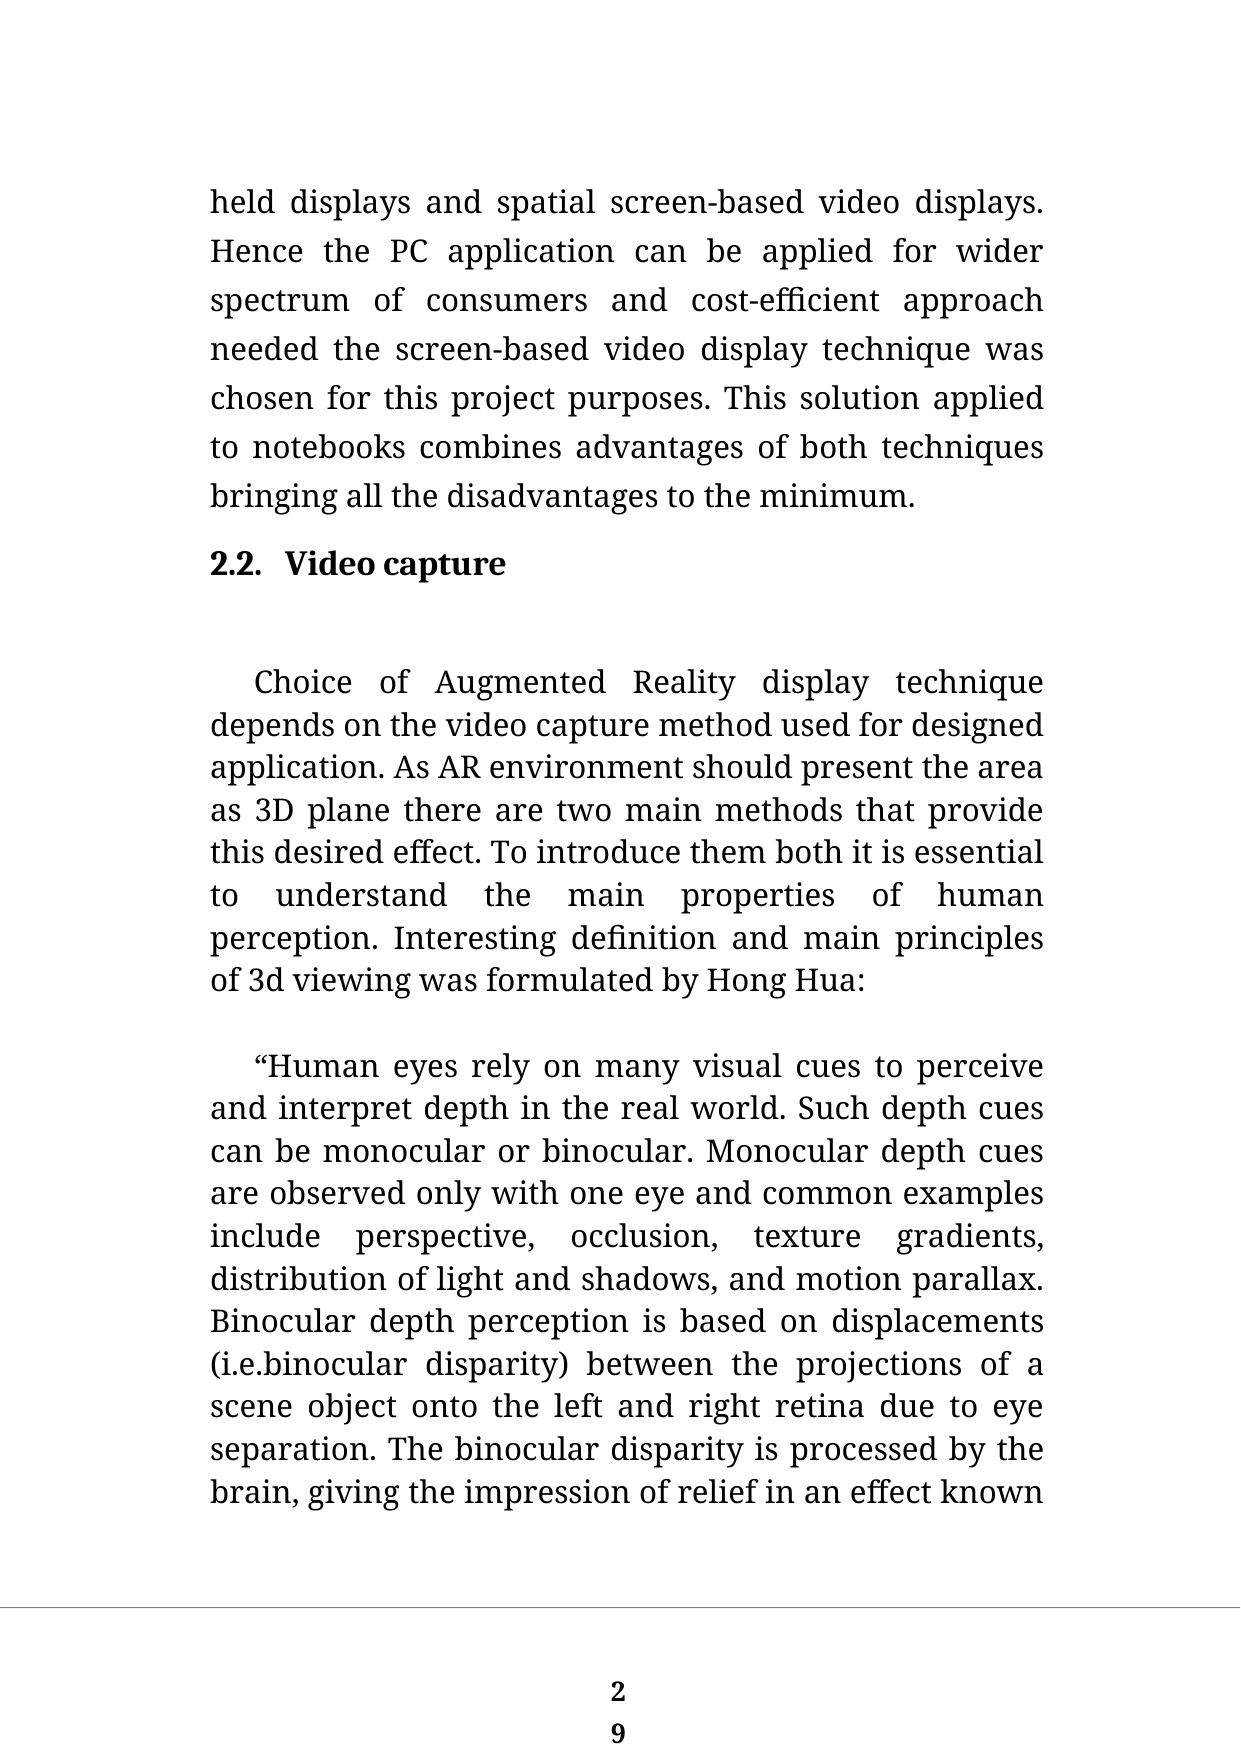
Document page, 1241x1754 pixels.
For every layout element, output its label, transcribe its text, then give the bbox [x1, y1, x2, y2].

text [210, 1043, 1045, 1512]
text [210, 180, 1045, 516]
subtitle Video capture [210, 543, 1045, 584]
text Choice of Augmented Reality display technique depends on the video capture method used for designed application. As AR environment should present the area as 3D plane there are two main methods that provide this desired effect. To introduce them both it is essential to understand the main properties of human perception. Interesting definition and main principles of 3d viewing was formulated by Hong Hua: [210, 660, 1045, 1001]
